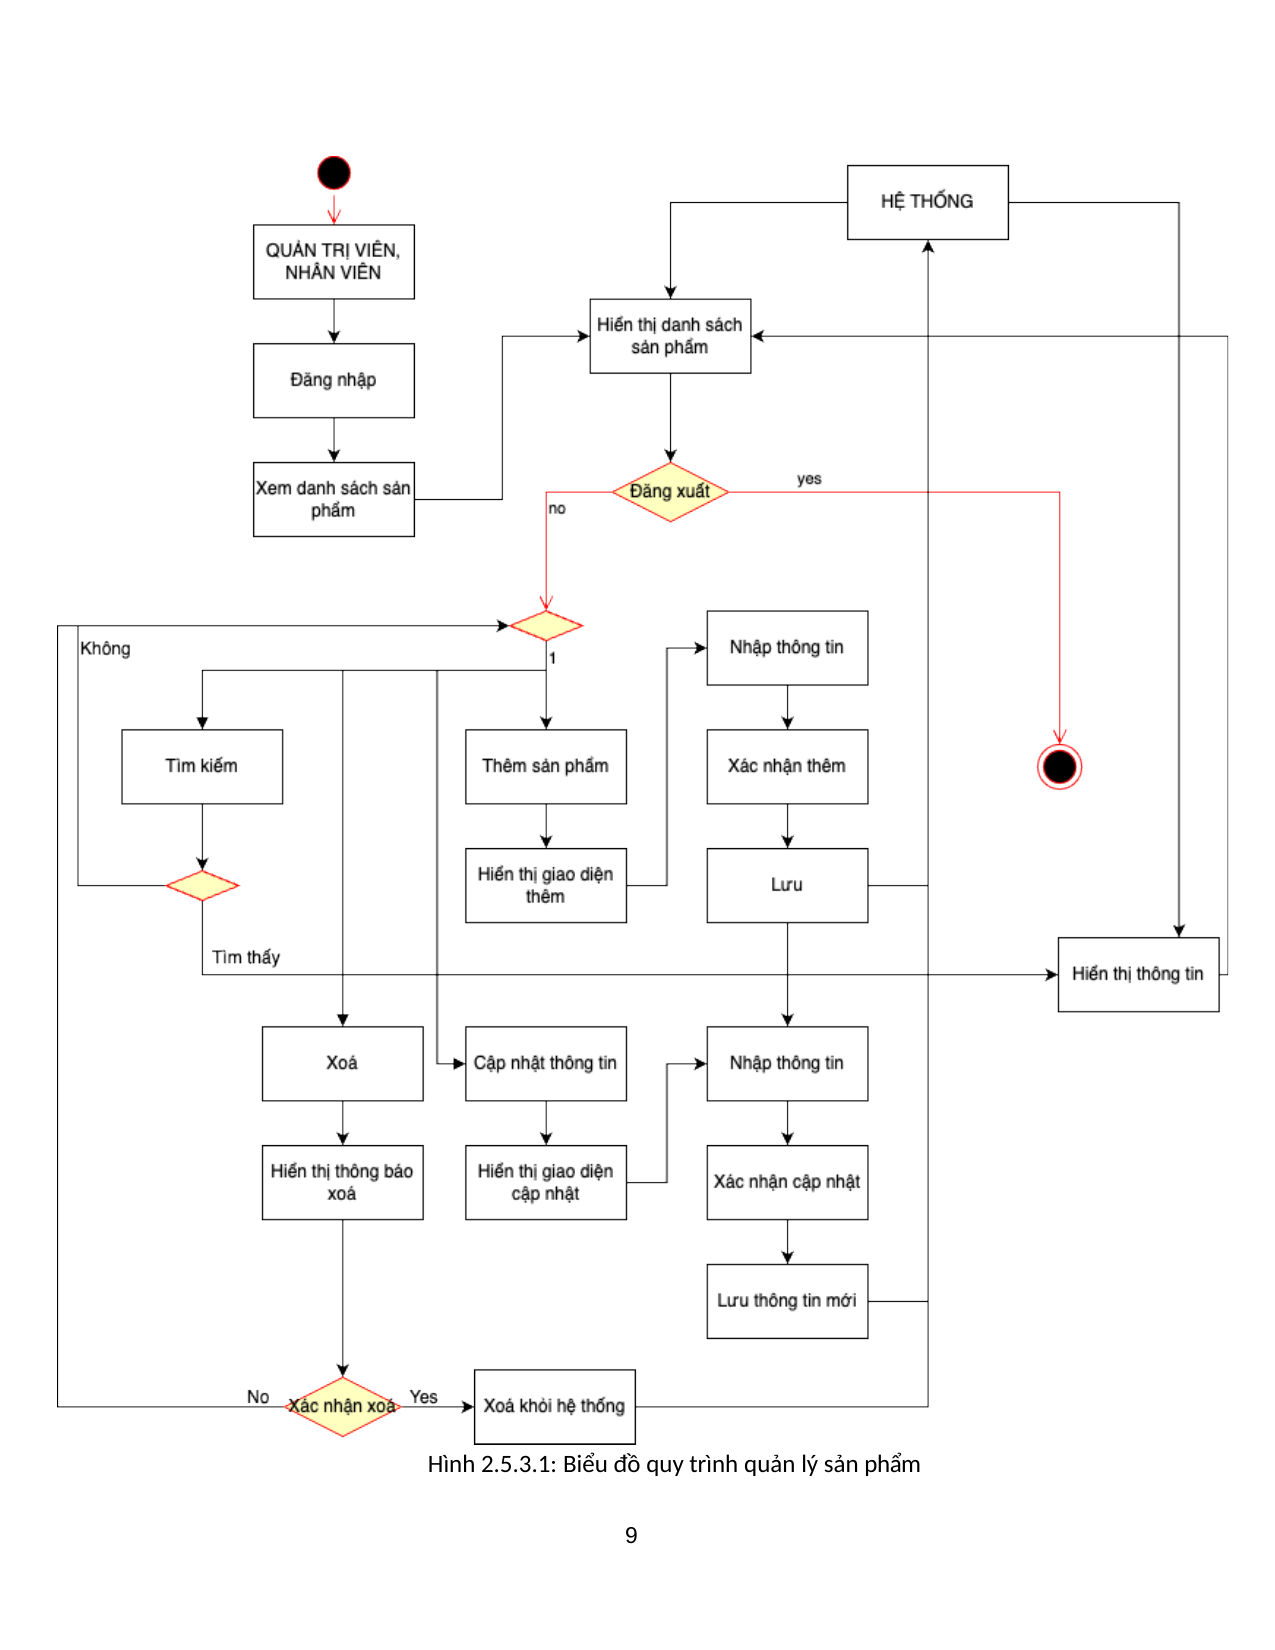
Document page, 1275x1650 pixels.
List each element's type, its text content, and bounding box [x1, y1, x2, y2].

text Hình 2.5.3.1: Biểu đồ quy trình quản lý sản phẩm [428, 1448, 1275, 1479]
picture [57, 156, 1229, 1445]
